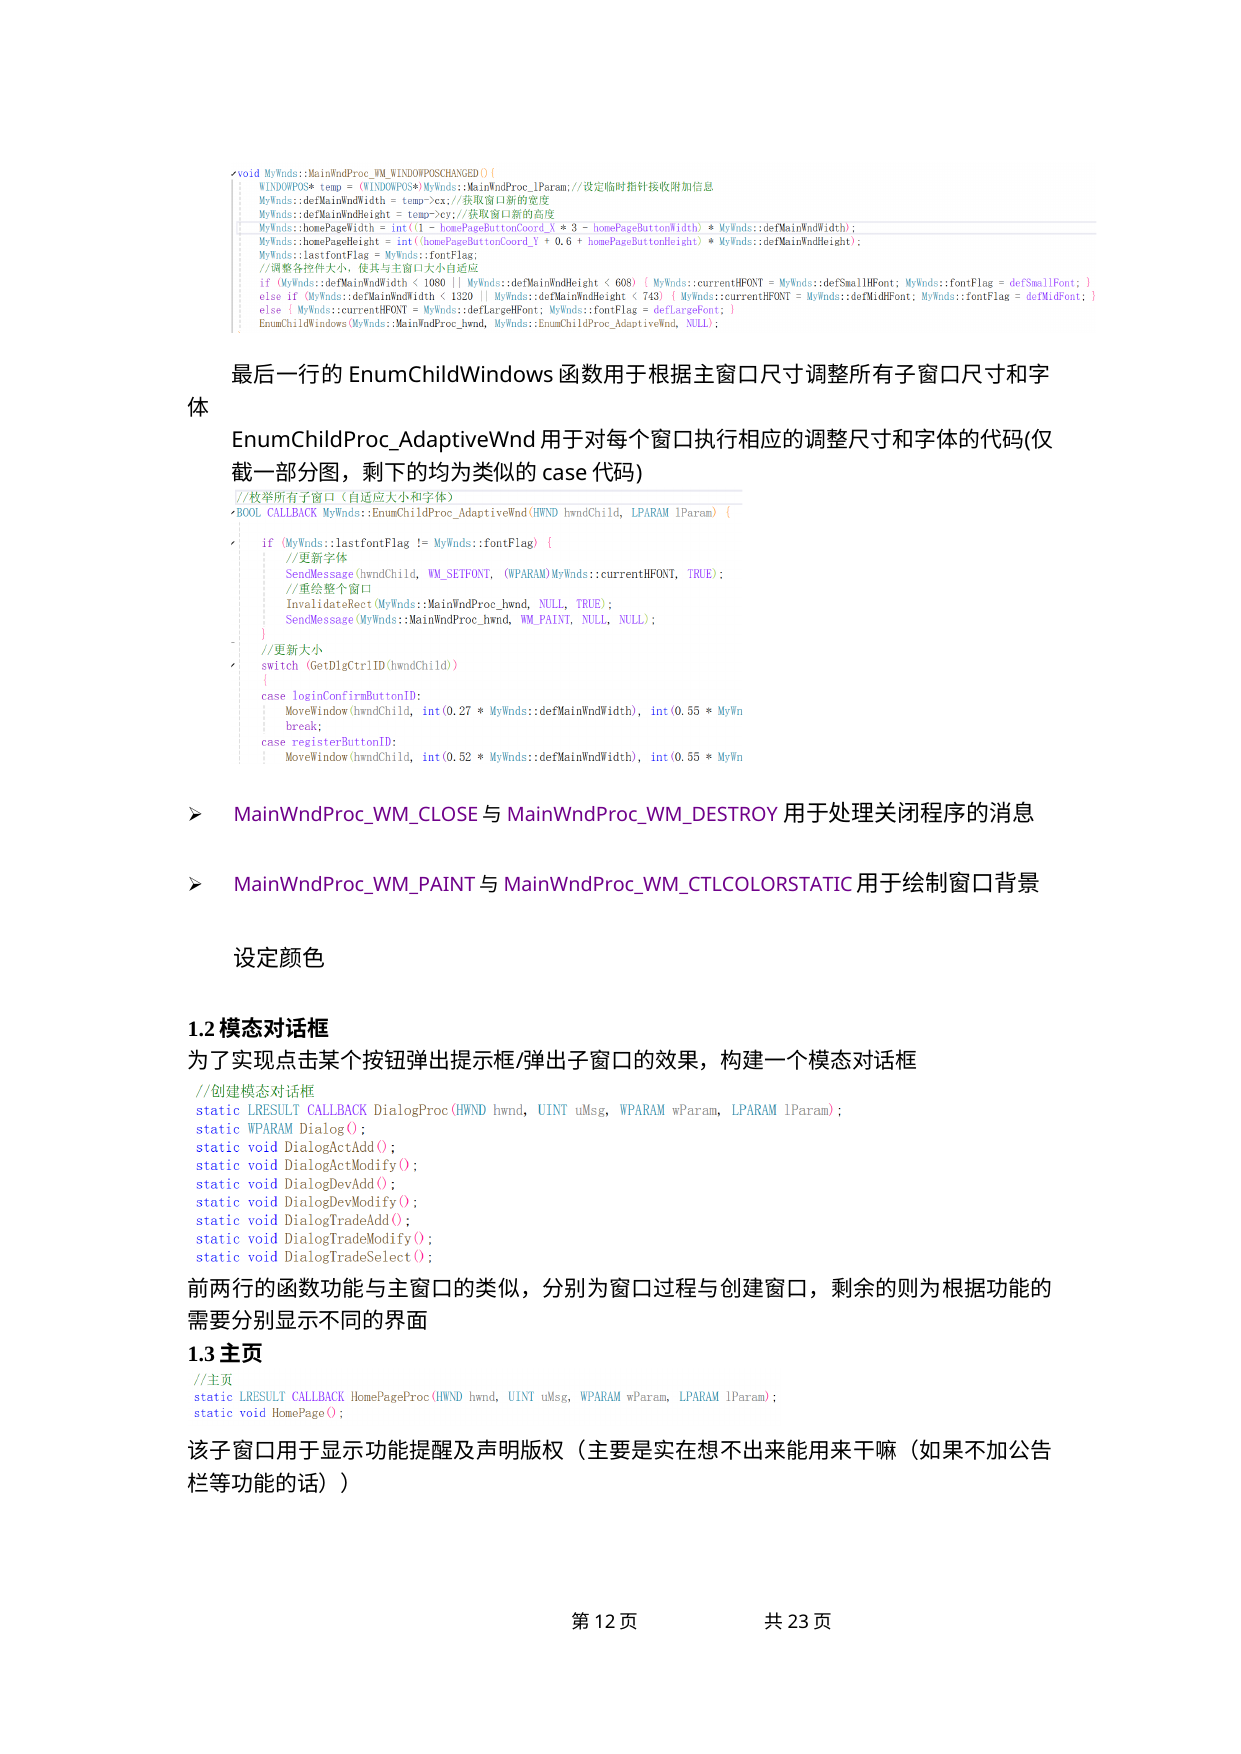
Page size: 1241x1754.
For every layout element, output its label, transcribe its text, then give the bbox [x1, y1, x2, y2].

text EnumChildProc_AdaptiveWnd用于对每个窗口执行相应的调整尺寸和字体的代码(仅截一部分图，剩下的均为类似的case代码) [231, 422, 1053, 487]
text 为了实现点击某个按钮弹出提示框/弹出子窗口的效果，构建一个模态对话框 [187, 1043, 1053, 1076]
picture [187, 1075, 848, 1267]
list MainWndProc_WM_CLOSE与 MainWndProc_WM_DESTROY 用于处理关闭程序的消息 [187, 779, 1053, 844]
text 该子窗口用于显示功能提醒及声明版权（主要是实在想不出来能用来干嘛（如果不加公告栏等功能的话）） [187, 1433, 1053, 1498]
picture [231, 487, 743, 764]
text 1.2模态对话框 [187, 1011, 1053, 1043]
list MainWndProc_WM_PAINT与MainWndProc_WM_CTLCOLORSTATIC用于绘制窗口背景 设定颜色 [187, 849, 1053, 989]
picture [231, 162, 1097, 333]
text 1.3主页 [187, 1336, 1053, 1368]
picture [187, 1368, 781, 1426]
text 最后一行的EnumChildWindows函数用于根据主窗口尺寸调整所有子窗口尺寸和字体 [187, 357, 1053, 422]
text 前两行的函数功能与主窗口的类似，分别为窗口过程与创建窗口，剩余的则为根据功能的需要分别显示不同的界面 [187, 1271, 1053, 1336]
